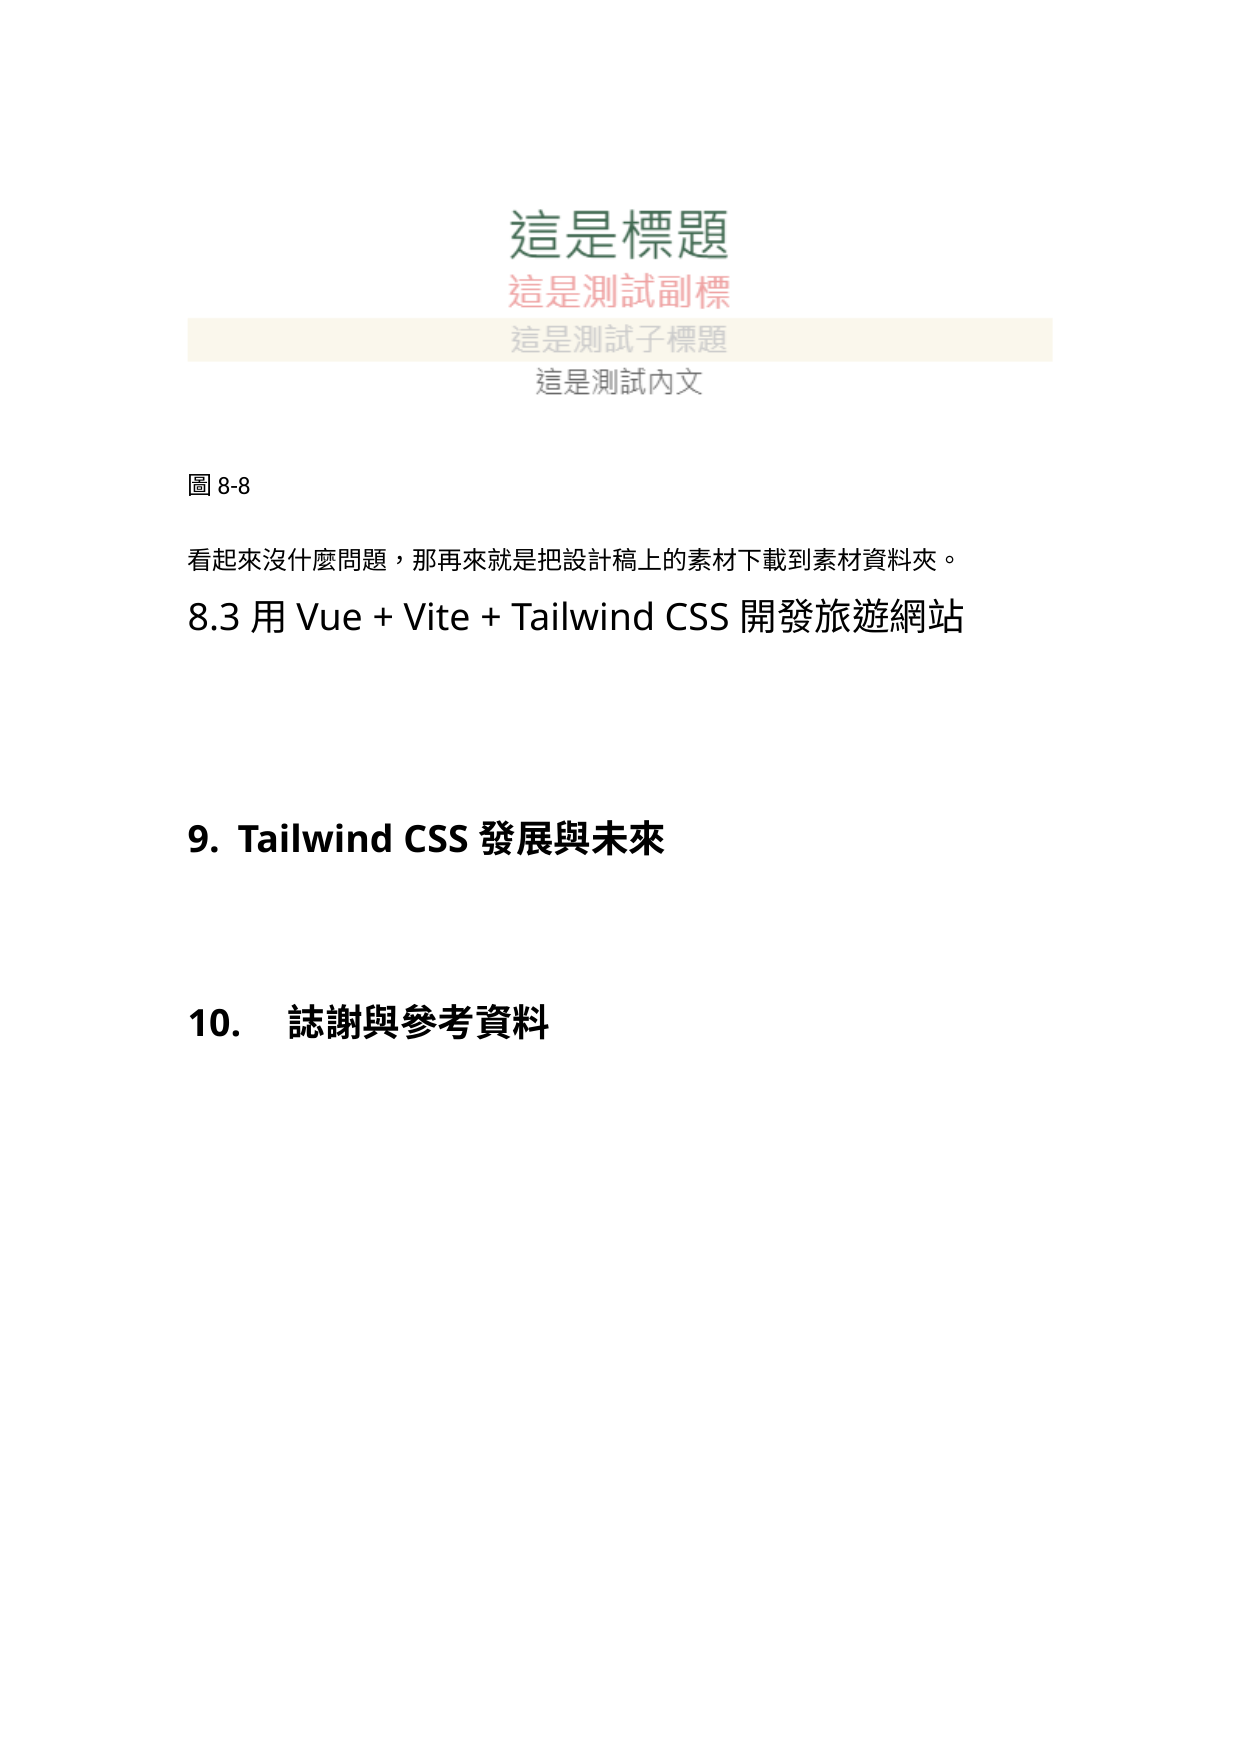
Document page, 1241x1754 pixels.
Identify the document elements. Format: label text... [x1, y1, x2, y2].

picture [187, 180, 1053, 449]
subtitle 8.3 用 Vue + Vite + Tailwind CSS 開發旅遊網站 [187, 577, 1053, 652]
subtitle Tailwind CSS 發展與未來 [187, 798, 1053, 873]
text 看起來沒什麼問題，那再來就是把設計稿上的素材下載到素材資料夾。 [187, 539, 1053, 577]
text 圖8-8 [187, 464, 1053, 502]
subtitle 誌謝與參考資料 [187, 982, 1053, 1057]
